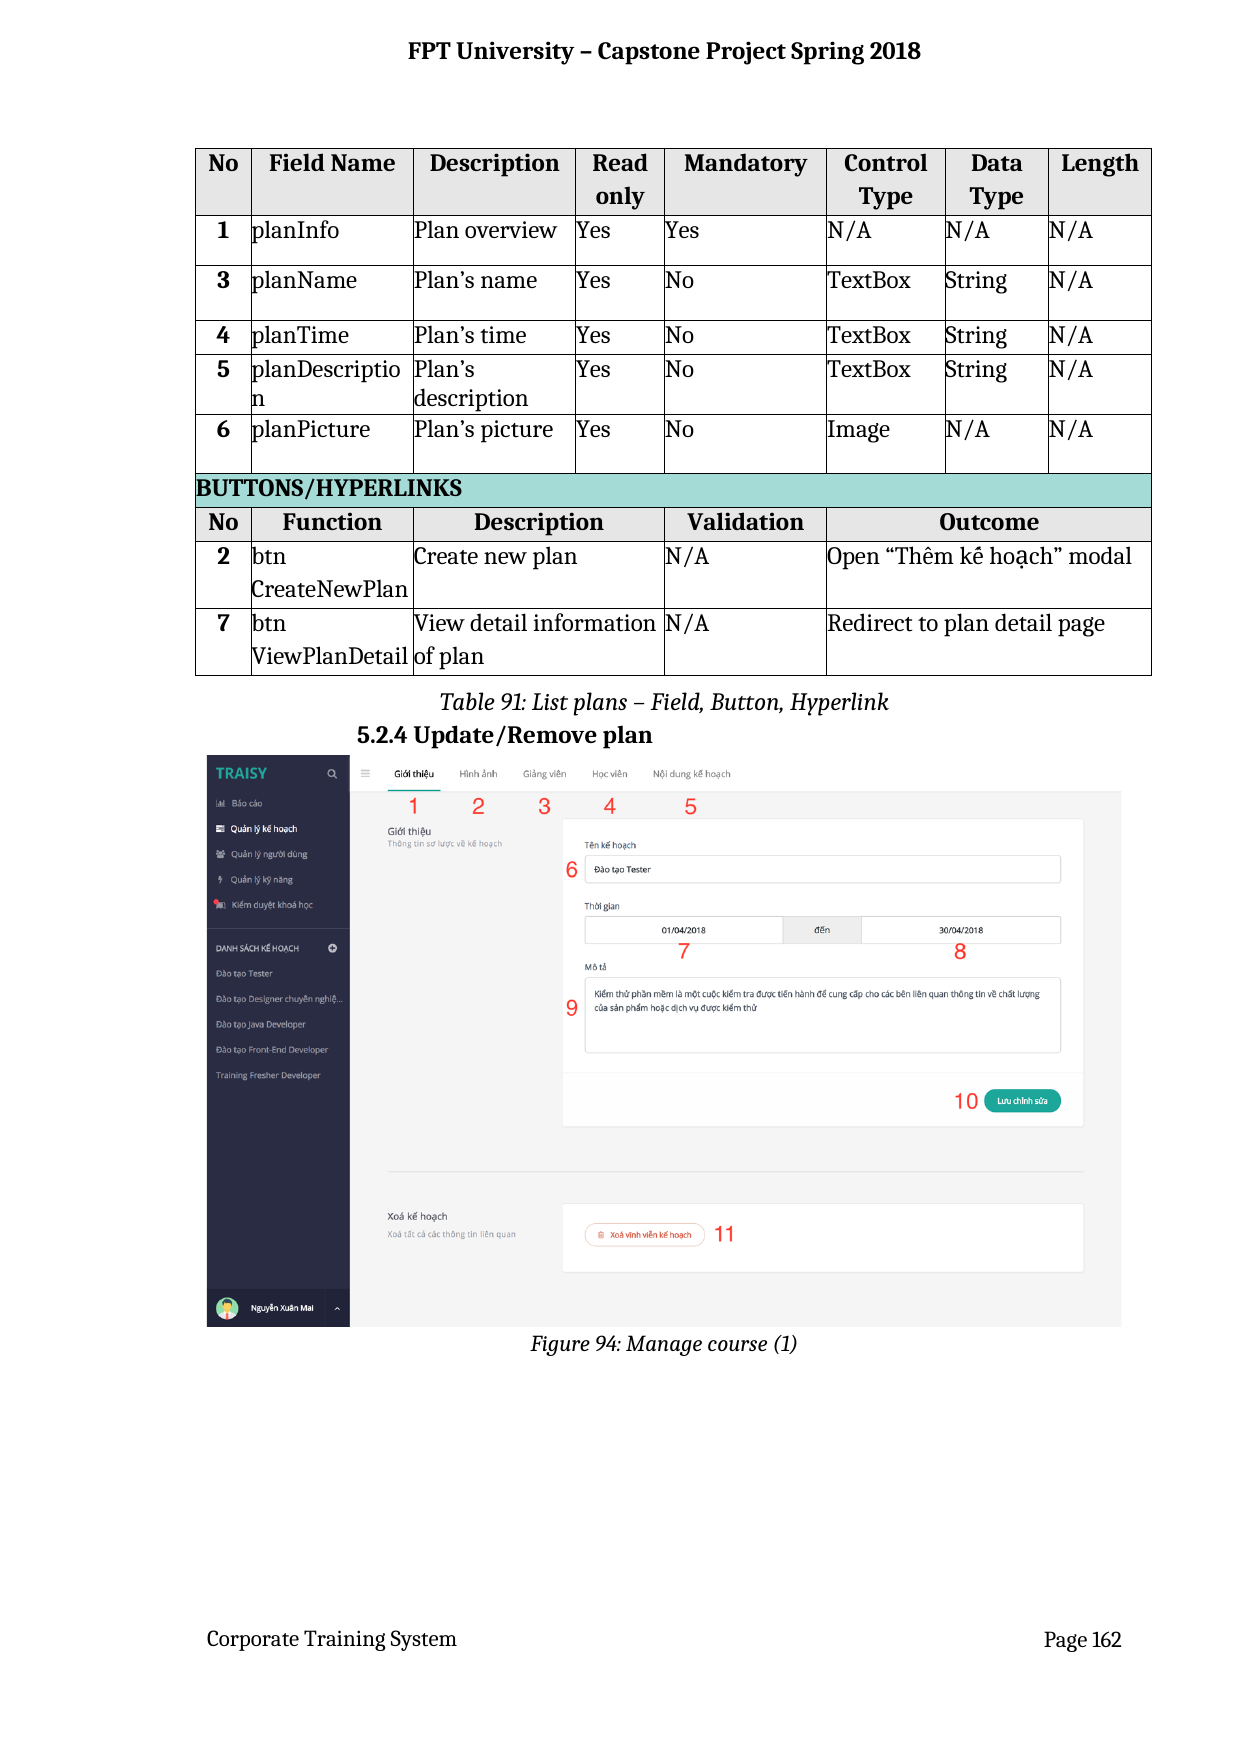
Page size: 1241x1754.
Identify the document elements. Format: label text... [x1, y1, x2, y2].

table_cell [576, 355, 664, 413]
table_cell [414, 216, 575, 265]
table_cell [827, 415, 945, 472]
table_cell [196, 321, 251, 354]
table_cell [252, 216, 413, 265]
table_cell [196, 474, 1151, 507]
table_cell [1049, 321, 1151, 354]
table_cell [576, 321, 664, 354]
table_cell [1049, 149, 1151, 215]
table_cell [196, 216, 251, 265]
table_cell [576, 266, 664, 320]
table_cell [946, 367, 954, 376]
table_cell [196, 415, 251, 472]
picture [206, 755, 1122, 1327]
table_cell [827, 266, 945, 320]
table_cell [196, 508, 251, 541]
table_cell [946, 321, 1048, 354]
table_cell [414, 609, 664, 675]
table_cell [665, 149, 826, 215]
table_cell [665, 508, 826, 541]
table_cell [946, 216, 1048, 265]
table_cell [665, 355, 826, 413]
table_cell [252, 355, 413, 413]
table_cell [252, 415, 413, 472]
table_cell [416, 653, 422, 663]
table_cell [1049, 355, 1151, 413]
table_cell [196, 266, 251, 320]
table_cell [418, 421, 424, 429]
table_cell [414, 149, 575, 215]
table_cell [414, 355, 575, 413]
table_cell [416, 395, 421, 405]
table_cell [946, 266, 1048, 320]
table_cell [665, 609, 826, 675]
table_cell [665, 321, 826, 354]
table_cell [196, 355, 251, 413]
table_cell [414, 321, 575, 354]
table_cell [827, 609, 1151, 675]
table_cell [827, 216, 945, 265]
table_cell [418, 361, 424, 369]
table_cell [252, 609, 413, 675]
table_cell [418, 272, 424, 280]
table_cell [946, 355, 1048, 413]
list Table : List plans – Field, Button, Hyperlink [207, 688, 1122, 717]
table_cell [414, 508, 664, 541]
subtitle 5.2.4 Update/Remove plan [357, 721, 1124, 750]
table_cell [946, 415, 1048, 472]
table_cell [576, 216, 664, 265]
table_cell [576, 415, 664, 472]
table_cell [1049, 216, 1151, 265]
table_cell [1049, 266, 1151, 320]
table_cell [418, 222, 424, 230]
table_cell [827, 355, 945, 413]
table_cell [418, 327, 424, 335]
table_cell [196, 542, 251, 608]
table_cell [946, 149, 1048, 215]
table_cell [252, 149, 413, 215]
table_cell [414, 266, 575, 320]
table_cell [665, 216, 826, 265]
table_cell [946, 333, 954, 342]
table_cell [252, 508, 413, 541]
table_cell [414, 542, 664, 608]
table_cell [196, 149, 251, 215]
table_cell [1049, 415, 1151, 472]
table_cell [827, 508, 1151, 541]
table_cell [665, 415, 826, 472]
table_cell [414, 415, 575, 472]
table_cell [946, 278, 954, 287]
text Figure : Manage course (1) [207, 1331, 1122, 1358]
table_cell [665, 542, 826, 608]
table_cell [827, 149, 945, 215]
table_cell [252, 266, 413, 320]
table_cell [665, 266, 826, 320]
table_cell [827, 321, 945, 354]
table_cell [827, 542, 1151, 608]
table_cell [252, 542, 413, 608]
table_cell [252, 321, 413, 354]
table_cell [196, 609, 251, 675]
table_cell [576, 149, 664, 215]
